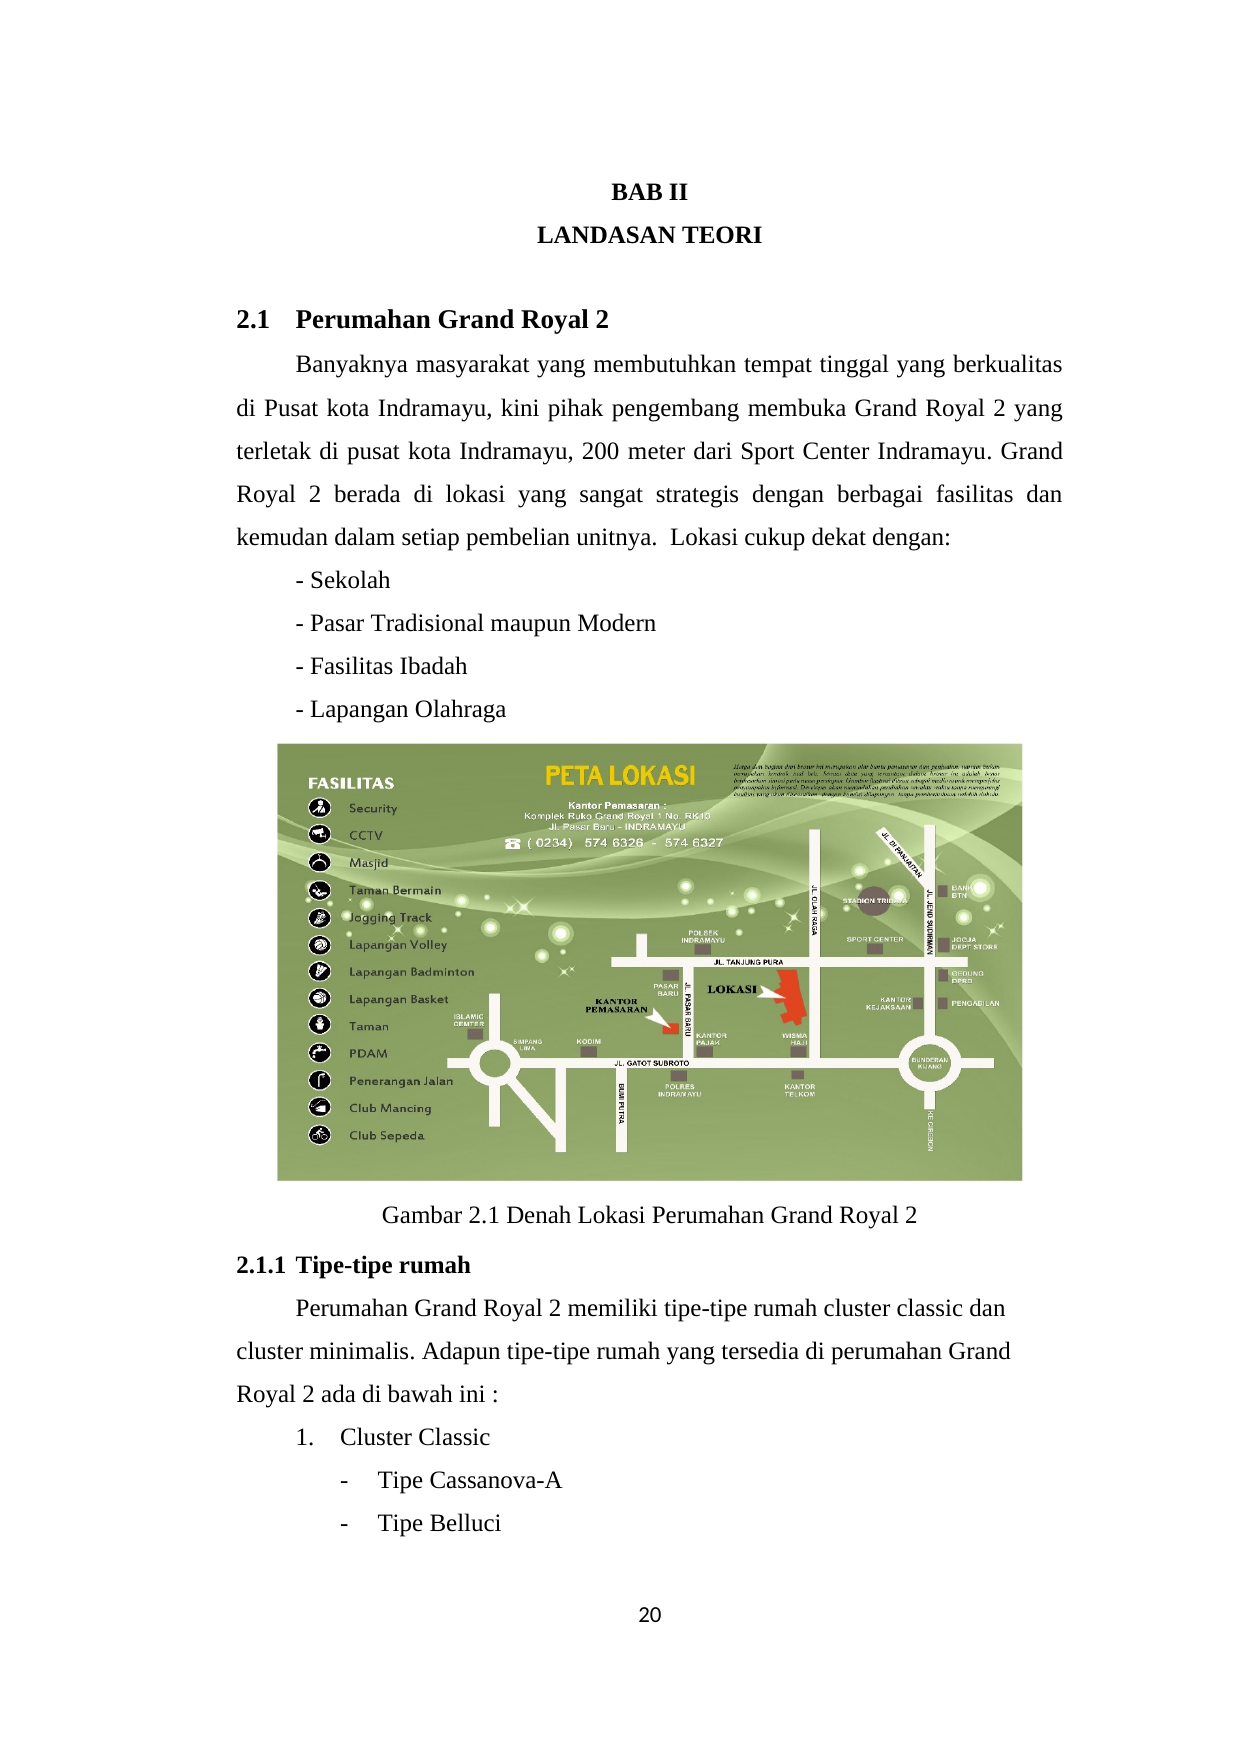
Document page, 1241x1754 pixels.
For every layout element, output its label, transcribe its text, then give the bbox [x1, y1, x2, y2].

list Cluster Classic [295, 1422, 1063, 1451]
picture [270, 737, 1029, 1187]
subtitle LANDASAN TEORI [236, 220, 1063, 249]
subtitle Perumahan Grand Royal 2 [236, 303, 1063, 334]
list Tipe-tipe rumah [236, 1250, 1063, 1278]
text Banyaknya masyarakat yang membutuhkan tempat tinggal yang berkualitas di Pusat kota Indramayu, kini pihak pengembang membuka Grand Royal 2 yang terletak di pusat kota Indramayu, 200 meter dari Sport Center Indramayu. Grand Royal 2 berada di lokasi yang sangat strategis dengan berbagai fasilitas dan kemudan dalam setiap pembelian unitnya. Lokasi cukup dekat dengan: [236, 421, 1063, 479]
text Gambar 2.1 Denah Lokasi Perumahan Grand Royal 2 [236, 1200, 1063, 1229]
text Banyaknya masyarakat yang membutuhkan tempat tinggal yang berkualitas di Pusat kota Indramayu, kini pihak pengembang membuka Grand Royal 2 yang terletak di pusat kota Indramayu, 200 meter dari Sport Center Indramayu. Grand Royal 2 berada di lokasi yang sangat strategis dengan berbagai fasilitas dan kemudan dalam setiap pembelian unitnya. Lokasi cukup dekat dengan: [236, 508, 1063, 551]
list Tipe Belluci [340, 1508, 1063, 1537]
subtitle BAB II [236, 177, 1063, 206]
text - Sekolah - Pasar Tradisional maupun Modern - Fasilitas Ibadah - Lapangan Olahraga [295, 565, 1063, 723]
text Banyaknya masyarakat yang membutuhkan tempat tinggal yang berkualitas di Pusat kota Indramayu, kini pihak pengembang membuka Grand Royal 2 yang terletak di pusat kota Indramayu, 200 meter dari Sport Center Indramayu. Grand Royal 2 berada di lokasi yang sangat strategis dengan berbagai fasilitas dan kemudan dalam setiap pembelian unitnya. Lokasi cukup dekat dengan: [236, 349, 1063, 393]
text Perumahan Grand Royal 2 memiliki tipe-tipe rumah cluster classic dan cluster minimalis. Adapun tipe-tipe rumah yang tersedia di perumahan Grand Royal 2 ada di bawah ini : [236, 1293, 1063, 1408]
list Tipe Cassanova-A [340, 1465, 1063, 1494]
